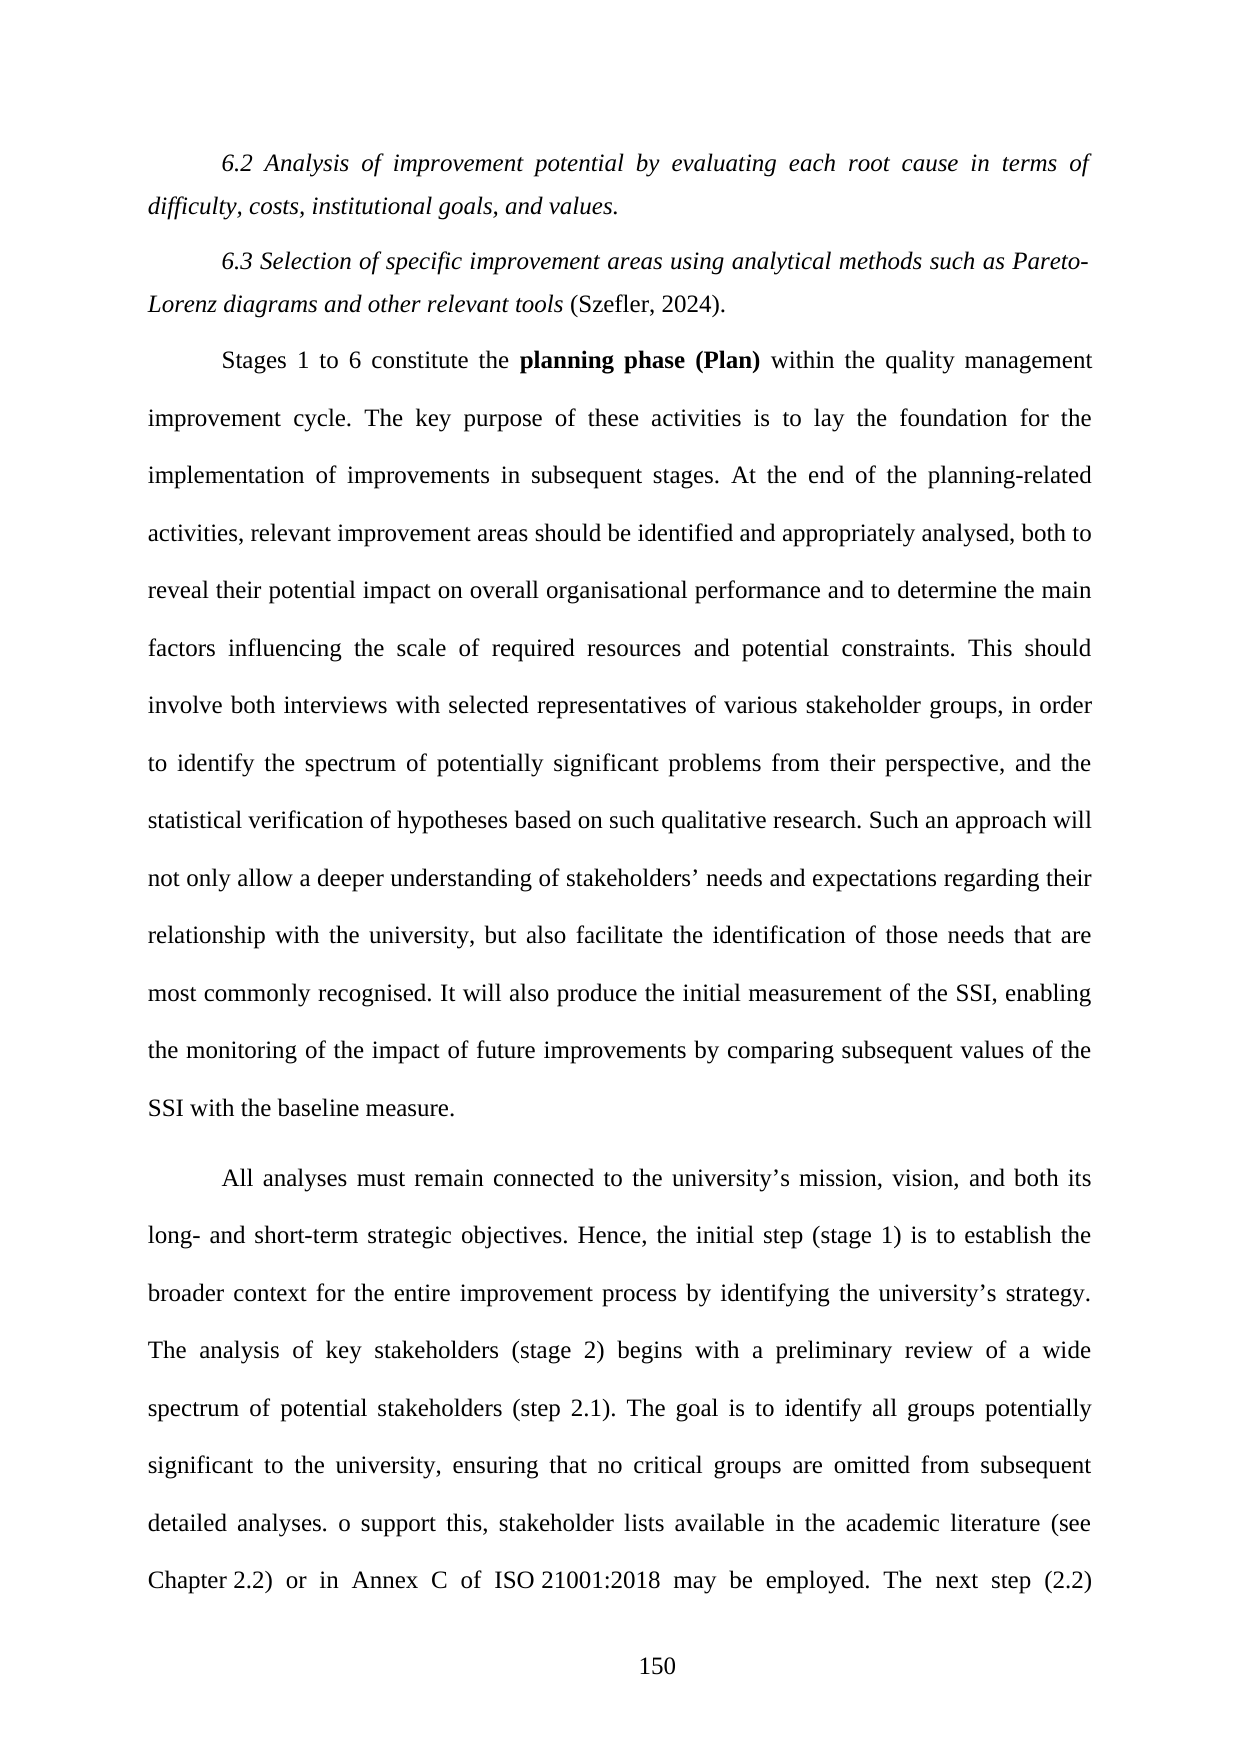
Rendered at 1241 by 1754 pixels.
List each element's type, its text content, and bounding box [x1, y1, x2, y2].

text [148, 1163, 1093, 1594]
text Stages 1 to 6 constitute the planning phase (Plan) within the quality management improvement cycle. The key purpose of these activities is to lay the foundation for the implementation of improvements in subsequent stages. At the end of the planning-related activities, relevant improvement areas should be identified and appropriately analysed, both to reveal their potential impact on overall organisational performance and to determine the main factors influencing the scale of required resources and potential constraints. This should involve both interviews with selected representatives of various stakeholder groups, in order to identify the spectrum of potentially significant problems from their perspective, and the statistical verification of hypotheses based on such qualitative research. Such an approach will not only allow a deeper understanding of stakeholders’ needs and expectations regarding their relationship with the university, but also facilitate the identification of those needs that are most commonly recognised. It will also produce the initial measurement of the SSI, enabling the monitoring of the impact of future improvements by comparing subsequent values of the SSI with the baseline measure. [148, 345, 1093, 1121]
text 6.2 Analysis of improvement potential by evaluating each root cause in terms of difficulty, costs, institutional goals, and values. [148, 148, 1093, 219]
text 6.3 Selection of specific improvement areas using analytical methods such as Pareto-Lorenz diagrams and other relevant tools (Szefler, 2024). [148, 246, 1093, 318]
